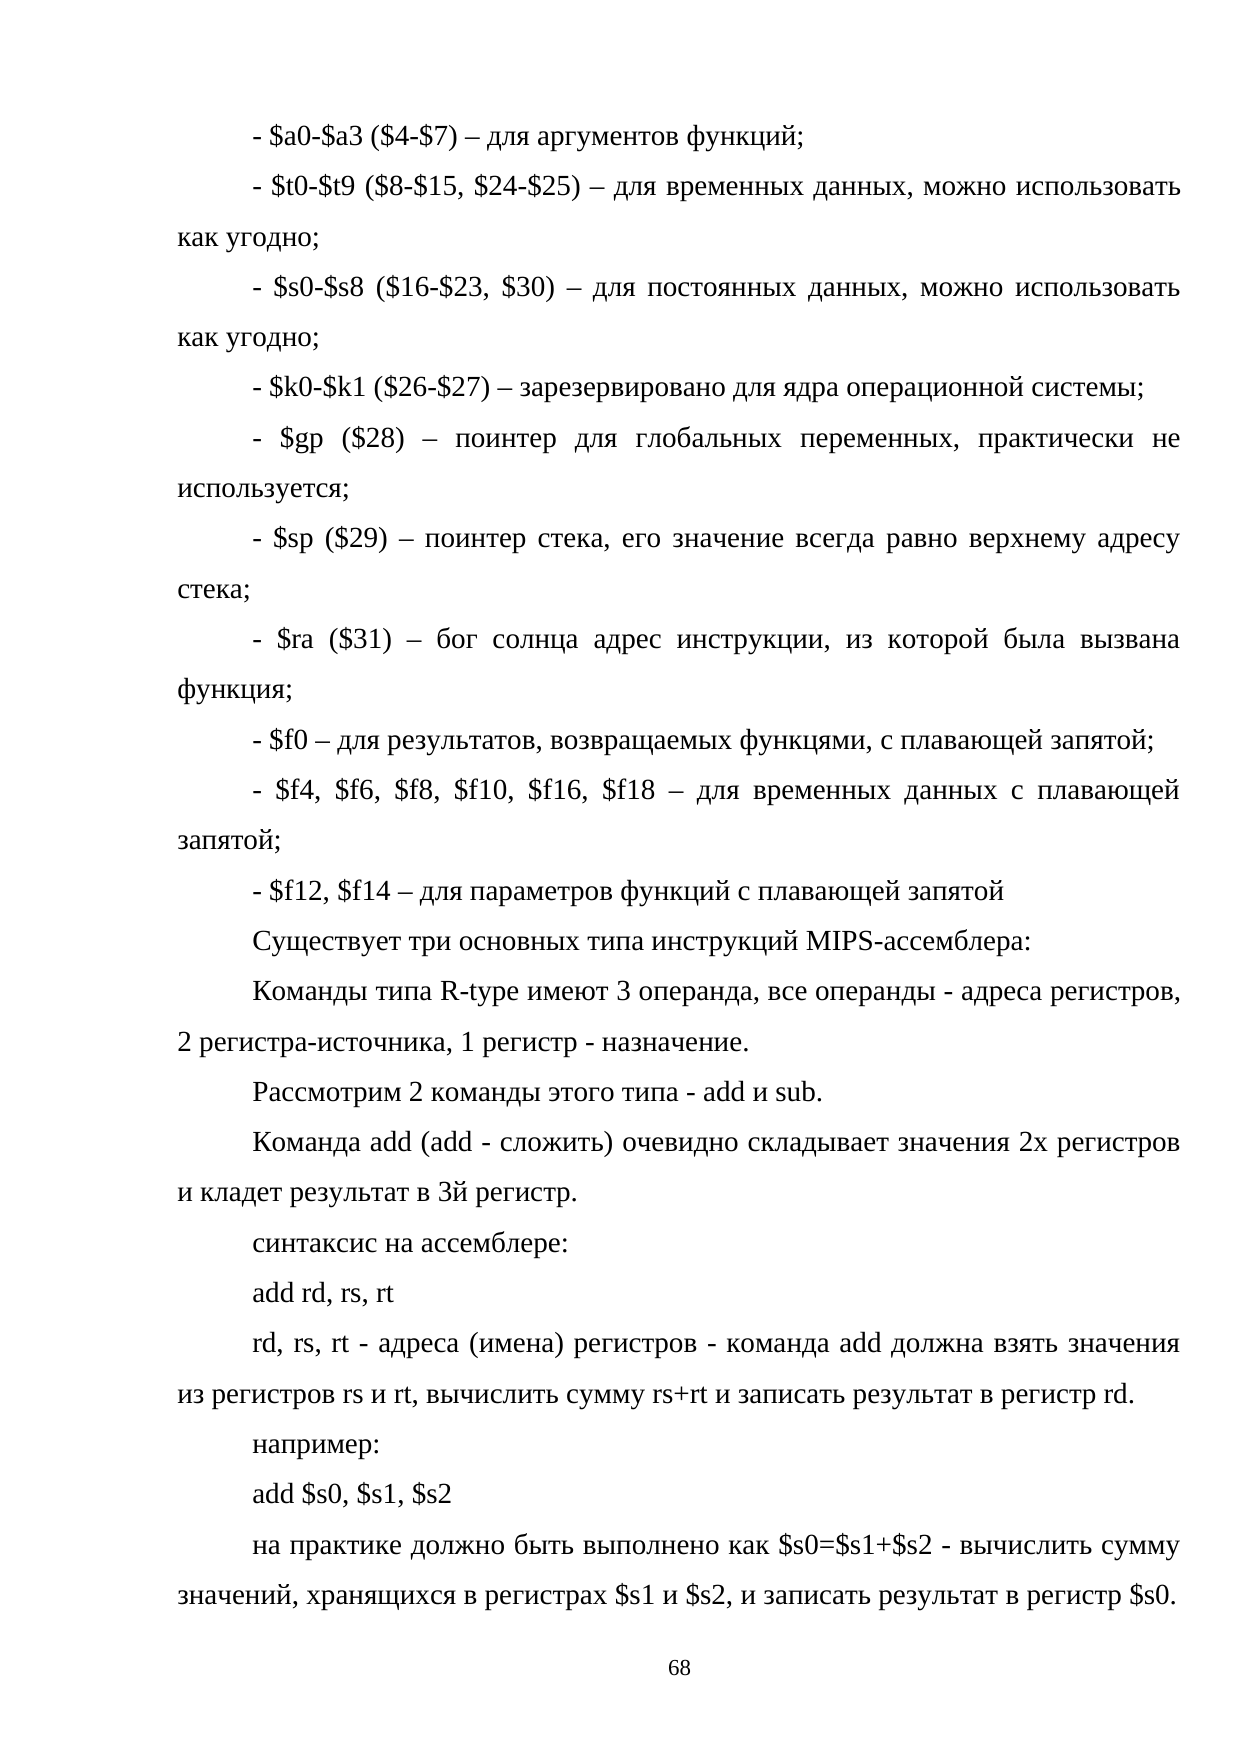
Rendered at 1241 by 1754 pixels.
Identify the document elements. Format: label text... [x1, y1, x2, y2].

text - $t0-$t9 ($8-$15, $24-$25) – для временных данных, можно использовать как угодно; [177, 168, 1182, 252]
text - $f12, $f14 – для параметров функций с плавающей запятой [177, 873, 1182, 906]
text - $ra ($31) – бог солнца адрес инструкции, из которой была вызвана функция; [177, 621, 1182, 705]
text - $f4, $f6, $f8, $f10, $f16, $f18 – для временных данных с плавающей запятой; [177, 772, 1182, 856]
text add $s0, $s1, $s2 [177, 1476, 1182, 1510]
text Команда add (add - сложить) очевидно складывает значения 2х регистров и кладет результат в 3й регистр. [177, 1124, 1182, 1208]
text - $k0-$k1 ($26-$27) – зарезервировано для ядра операционной системы; [177, 369, 1182, 403]
text rd, rs, rt - адреса (имена) регистров - команда add должна взять значения из регистров rs и rt, вычислить сумму rs+rt и записать результат в регистр rd. [177, 1326, 1182, 1409]
text синтаксис на ассемблере: [177, 1225, 1182, 1258]
text - $f0 – для результатов, возвращаемых функцями, с плавающей запятой; [177, 722, 1182, 755]
text - $gp ($28) – поинтер для глобальных переменных, практически не используется; [177, 420, 1182, 504]
text - $s0-$s8 ($16-$23, $30) – для постоянных данных, можно использовать как угодно; [177, 269, 1182, 353]
text - $a0-$a3 ($4-$7) – для аргументов функций; [177, 118, 1182, 152]
text Существует три основных типа инструкций MIPS-ассемблера: [177, 923, 1182, 957]
text Рассмотрим 2 команды этого типа - add и sub. [177, 1074, 1182, 1107]
text на практике должно быть выполнено как $s0=$s1+$s2 - вычислить сумму значений, хранящихся в регистрах $s1 и $s2, и записать результат в регистр $s0. [177, 1527, 1182, 1611]
text например: [177, 1426, 1182, 1460]
text Команды типа R-type имеют 3 операнда, все операнды - адреса регистров, 2 регистра-источника, 1 регистр - назначение. [177, 973, 1182, 1057]
text - $sp ($29) – поинтер стека, его значение всегда равно верхнему адресу стека; [177, 521, 1182, 604]
text add rd, rs, rt [177, 1275, 1182, 1309]
